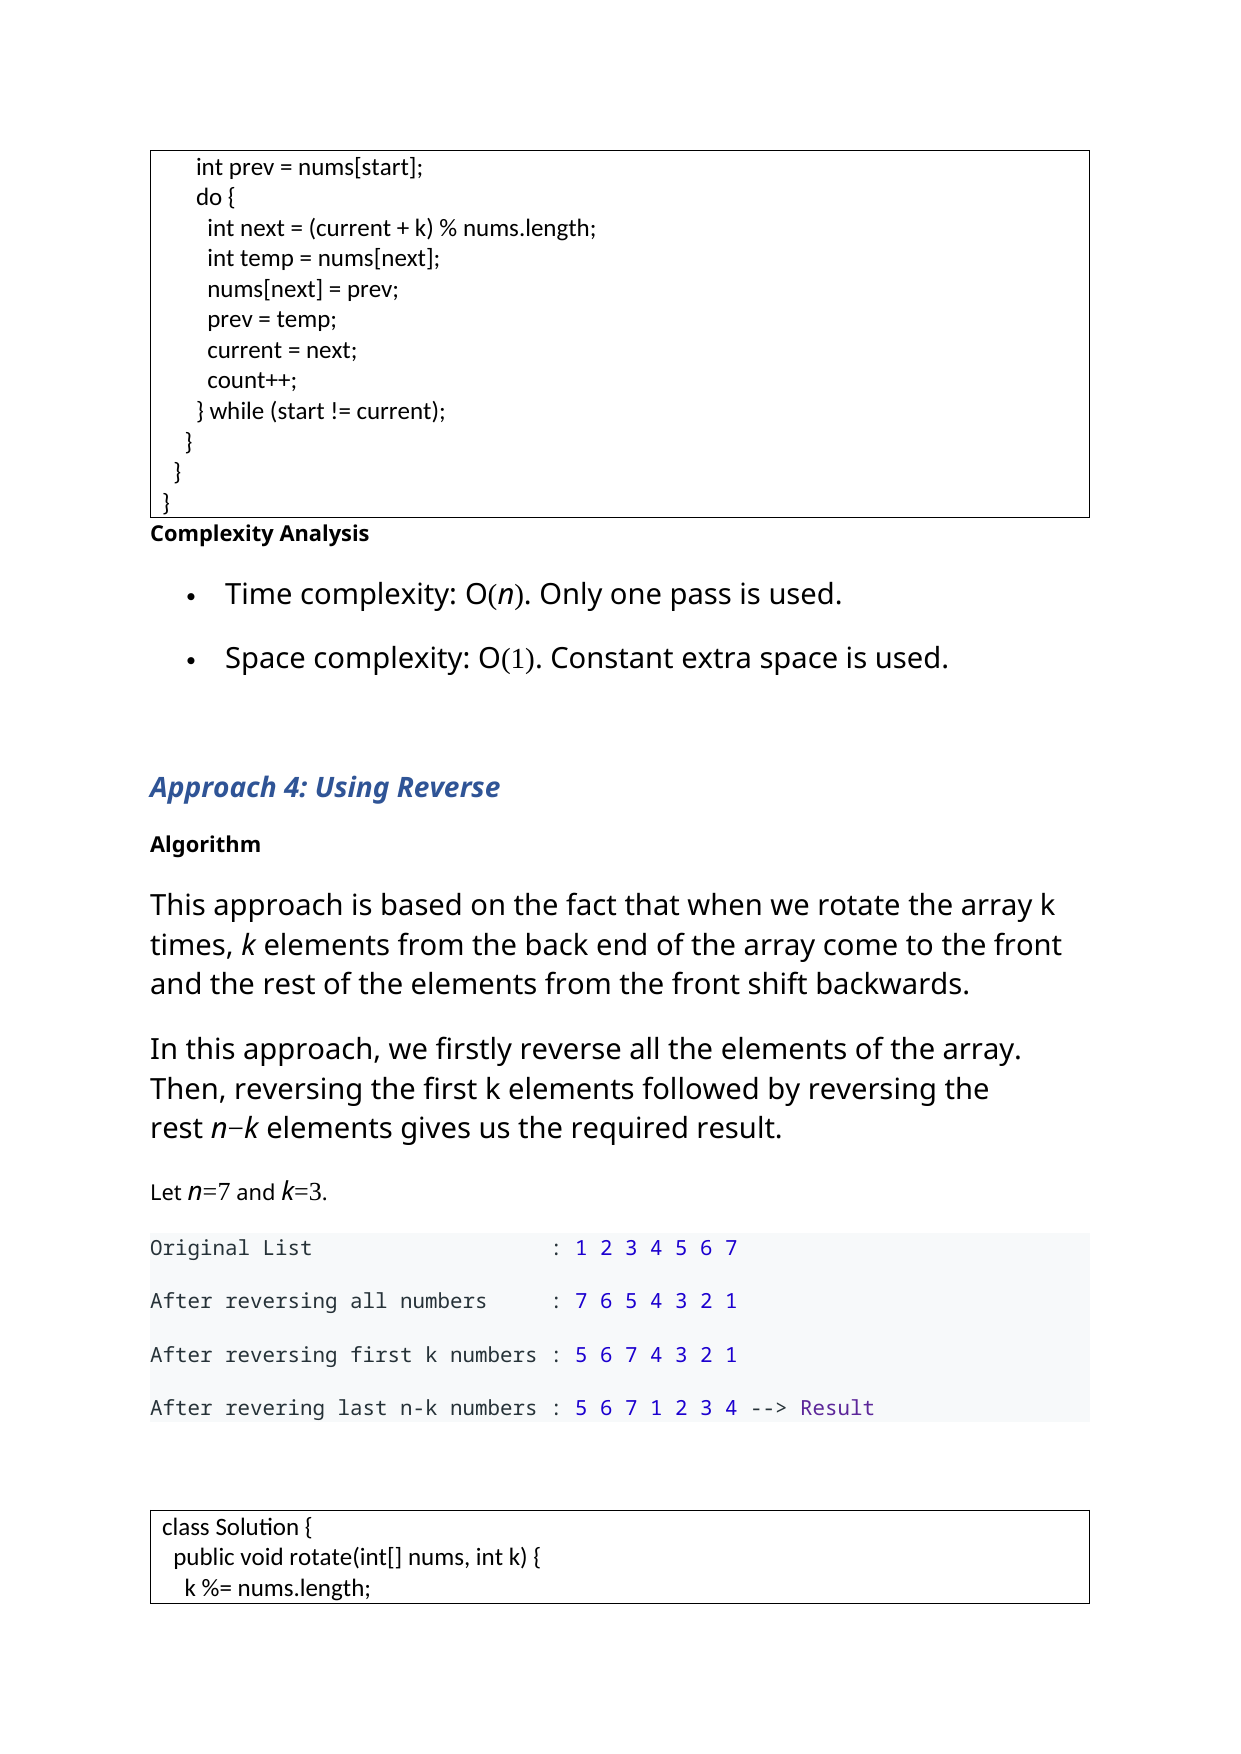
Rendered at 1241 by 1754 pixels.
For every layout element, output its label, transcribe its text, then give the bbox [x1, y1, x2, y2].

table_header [151, 1511, 1089, 1602]
text Algorithm [150, 829, 1090, 859]
text Original List : 1 2 3 4 5 6 7 [150, 1233, 1090, 1261]
subtitle Approach 4: Using Reverse [150, 768, 1090, 806]
list Space complexity: O(1). Constant extra space is used. [187, 638, 1090, 677]
text After revering last n-k numbers : 5 6 7 1 2 3 4 --> Result [150, 1393, 1090, 1422]
text After reversing all numbers : 7 6 5 4 3 2 1 [150, 1286, 1090, 1315]
text Let n=7 and k=3. [150, 1172, 1090, 1208]
list Time complexity: O(n). Only one pass is used. [187, 573, 1090, 613]
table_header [151, 151, 1089, 517]
text Complexity Analysis [150, 518, 1090, 548]
text This approach is based on the fact that when we rotate the array k times, k elements from the back end of the array come to the front and the rest of the elements from the front shift backwards. [150, 884, 1090, 1003]
text In this approach, we firstly reverse all the elements of the array. Then, reversing the first k elements followed by reversing the rest n−k elements gives us the required result. [150, 1028, 1090, 1147]
text After reversing first k numbers : 5 6 7 4 3 2 1 [150, 1340, 1090, 1368]
